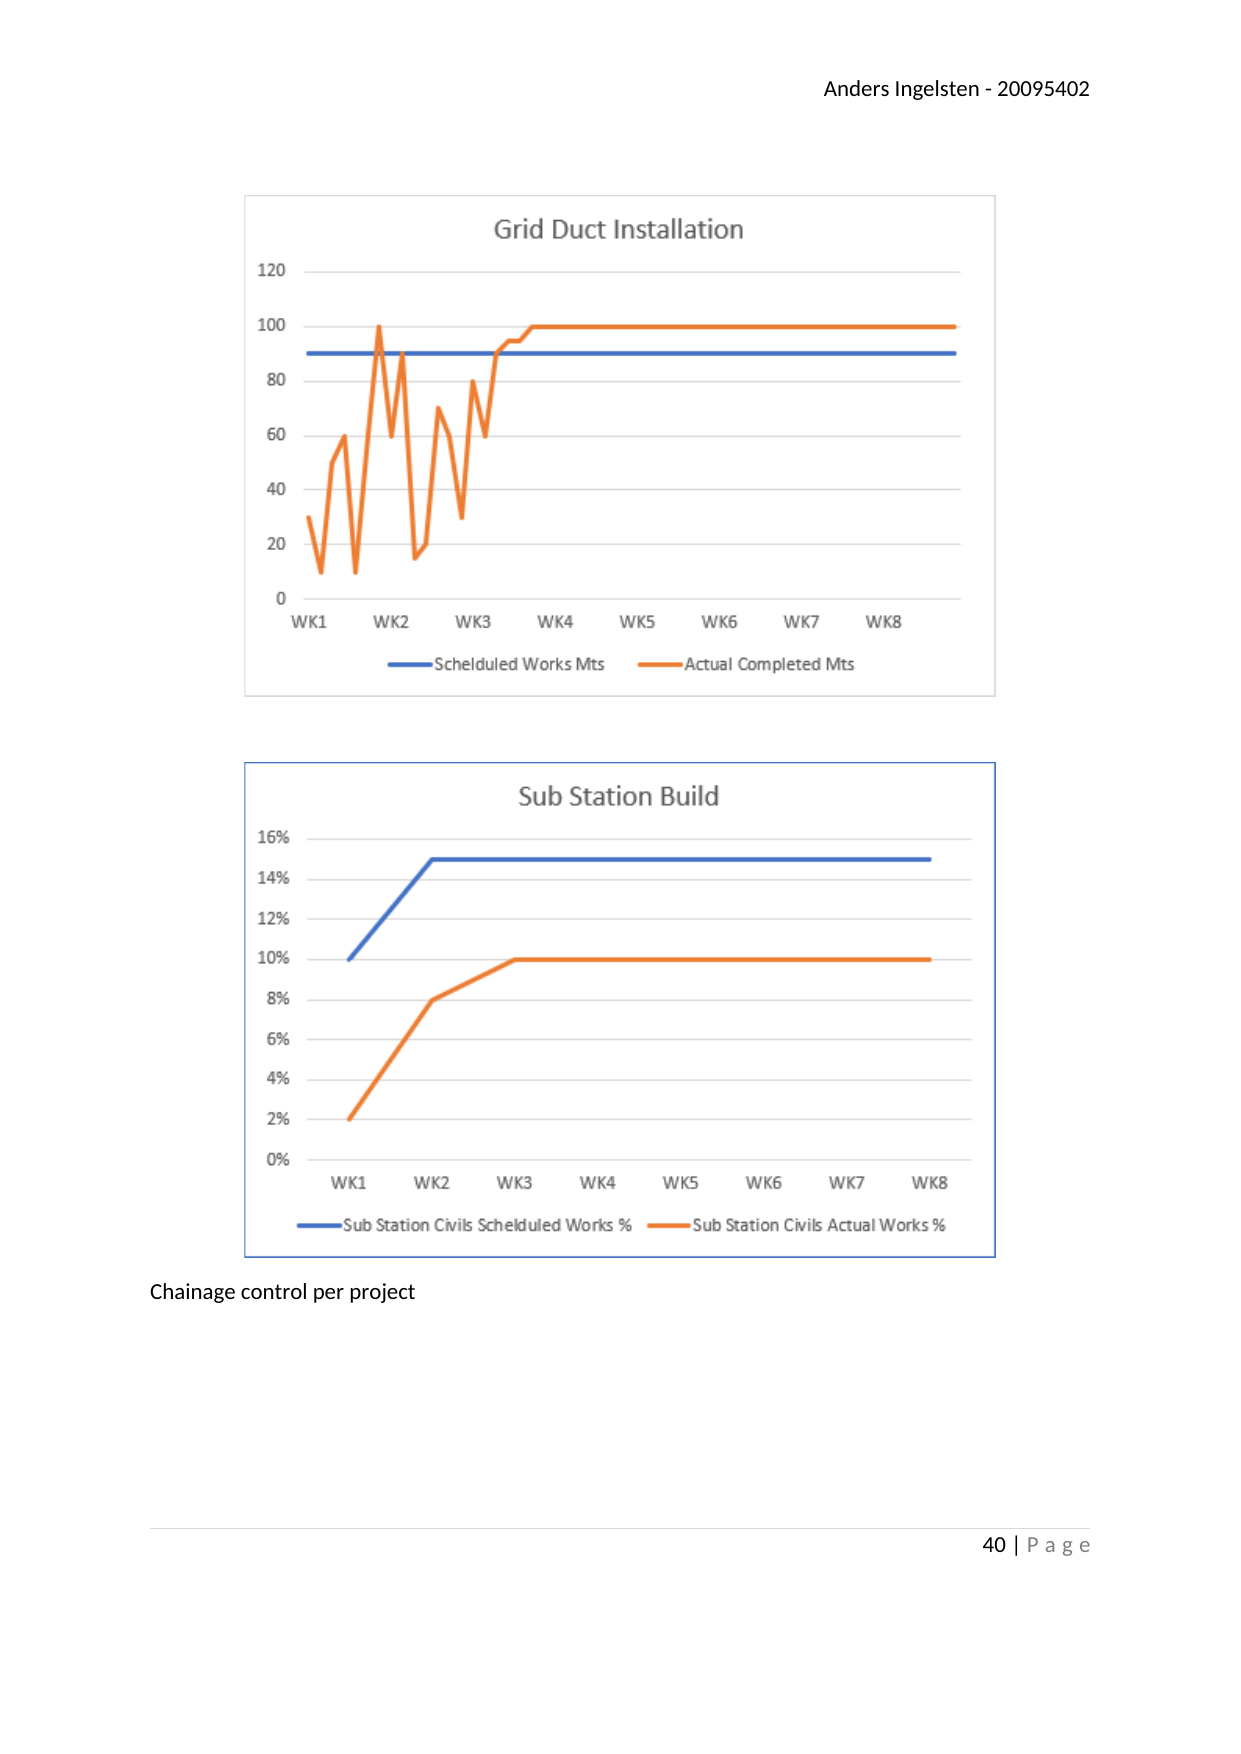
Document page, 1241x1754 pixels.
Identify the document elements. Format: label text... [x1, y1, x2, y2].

text Chainage control per project [150, 1277, 1090, 1305]
picture [244, 762, 996, 1258]
picture [244, 195, 996, 697]
